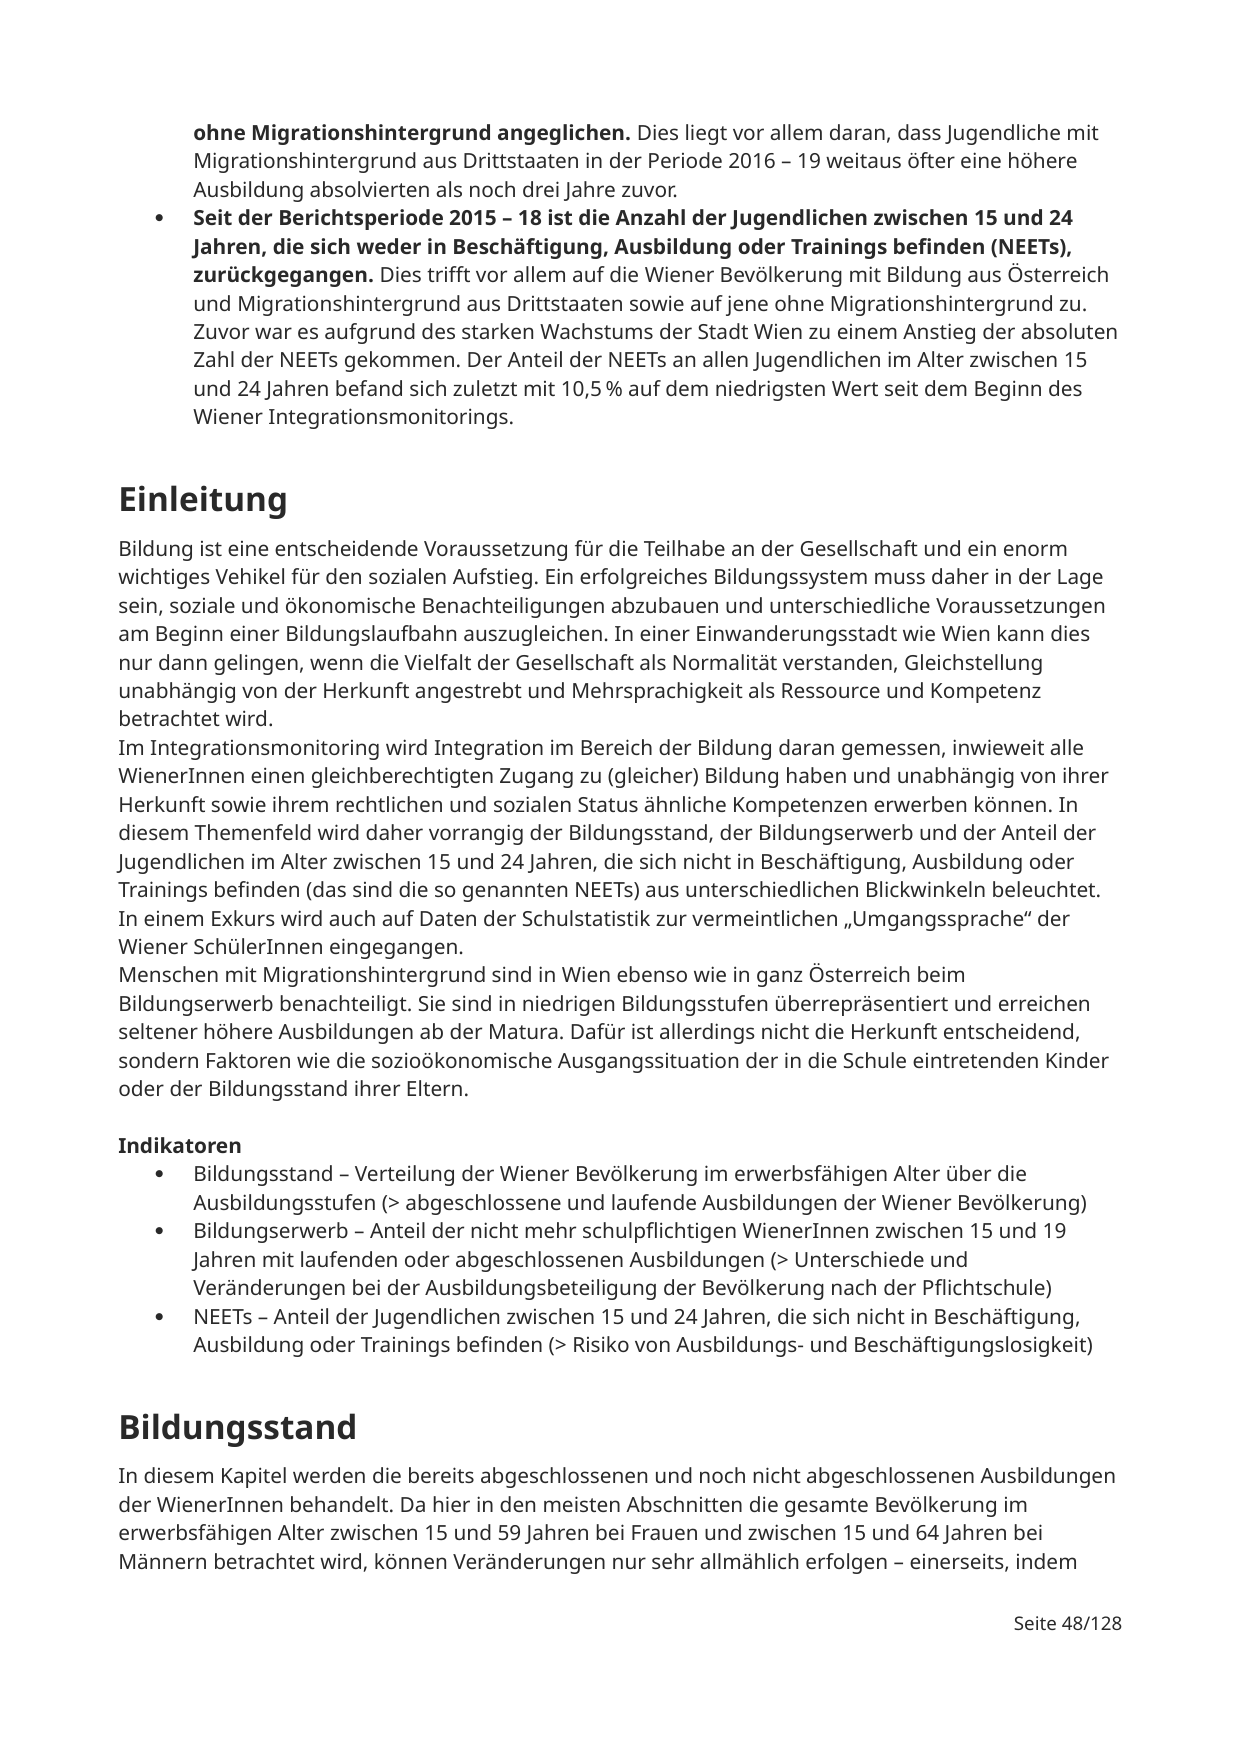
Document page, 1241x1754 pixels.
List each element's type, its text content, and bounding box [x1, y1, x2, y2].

text Menschen mit Migrationshintergrund sind in Wien ebenso wie in ganz Österreich beim Bildungserwerb benachteiligt. Sie sind in niedrigen Bildungsstufen überrepräsentiert und erreichen seltener höhere Ausbildungen ab der Matura. Dafür ist allerdings nicht die Herkunft entscheidend, sondern Faktoren wie die sozioökonomische Ausgangssituation der in die Schule eintretenden Kinder oder der Bildungsstand ihrer Eltern. [118, 961, 1122, 1103]
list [156, 118, 1122, 203]
list Bildungserwerb – Anteil der nicht mehr schulpflichtigen WienerInnen zwischen 15 und 19 Jahren mit laufenden oder abgeschlossenen Ausbildungen (> Unterschiede und Veränderungen bei der Ausbildungsbeteiligung der Bevölkerung nach der Pflichtschule) [156, 1216, 1122, 1302]
text Im Integrationsmonitoring wird Integration im Bereich der Bildung daran gemessen, inwieweit alle WienerInnen einen gleichberechtigten Zugang zu (gleicher) Bildung haben und unabhängig von ihrer Herkunft sowie ihrem rechtlichen und sozialen Status ähnliche Kompetenzen erwerben können. In diesem Themenfeld wird daher vorrangig der Bildungsstand, der Bildungserwerb und der Anteil der Jugendlichen im Alter zwischen 15 und 24 Jahren, die sich nicht in Beschäftigung, Ausbildung oder Trainings befinden (das sind die so genannten NEETs) aus unterschiedlichen Blickwinkeln beleuchtet. In einem Exkurs wird auch auf Daten der Schulstatistik zur vermeintlichen „Umgangssprache“ der Wiener SchülerInnen eingegangen. [118, 733, 1122, 961]
subtitle Bildungsstand [118, 1404, 1122, 1449]
subtitle Einleitung [118, 476, 1122, 521]
list NEETs – Anteil der Jugendlichen zwischen 15 und 24 Jahren, die sich nicht in Beschäftigung, Ausbildung oder Trainings befinden (> Risiko von Ausbildungs- und Beschäftigungslosigkeit) [156, 1302, 1122, 1359]
text Indikatoren [118, 1131, 1122, 1159]
text Bildung ist eine entscheidende Voraussetzung für die Teilhabe an der Gesellschaft und ein enorm wichtiges Vehikel für den sozialen Aufstieg. Ein erfolgreiches Bildungssystem muss daher in der Lage sein, soziale und ökonomische Benachteiligungen abzubauen und unterschiedliche Voraussetzungen am Beginn einer Bildungslaufbahn auszugleichen. In einer Einwanderungsstadt wie Wien kann dies nur dann gelingen, wenn die Vielfalt der Gesellschaft als Normalität verstanden, Gleichstellung unabhängig von der Herkunft angestrebt und Mehrsprachigkeit als Ressource und Kompetenz betrachtet wird. [118, 534, 1122, 733]
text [118, 1462, 1122, 1575]
list Bildungsstand – Verteilung der Wiener Bevölkerung im erwerbsfähigen Alter über die Ausbildungsstufen (> abgeschlossene und laufende Ausbildungen der Wiener Bevölkerung) [156, 1159, 1122, 1216]
list Seit der Berichtsperiode 2015 – 18 ist die Anzahl der Jugendlichen zwischen 15 und 24 Jahren, die sich weder in Beschäftigung, Ausbildung oder Trainings befinden (NEETs), zurückgegangen. Dies trifft vor allem auf die Wiener Bevölkerung mit Bildung aus Österreich und Migrationshintergrund aus Drittstaaten sowie auf jene ohne Migrationshintergrund zu. Zuvor war es aufgrund des starken Wachstums der Stadt Wien zu einem Anstieg der absoluten Zahl der NEETs gekommen. Der Anteil der NEETs an allen Jugendlichen im Alter zwischen 15 und 24 Jahren befand sich zuletzt mit 10,5 % auf dem niedrigsten Wert seit dem Beginn des Wiener Integrationsmonitorings. [156, 203, 1122, 431]
